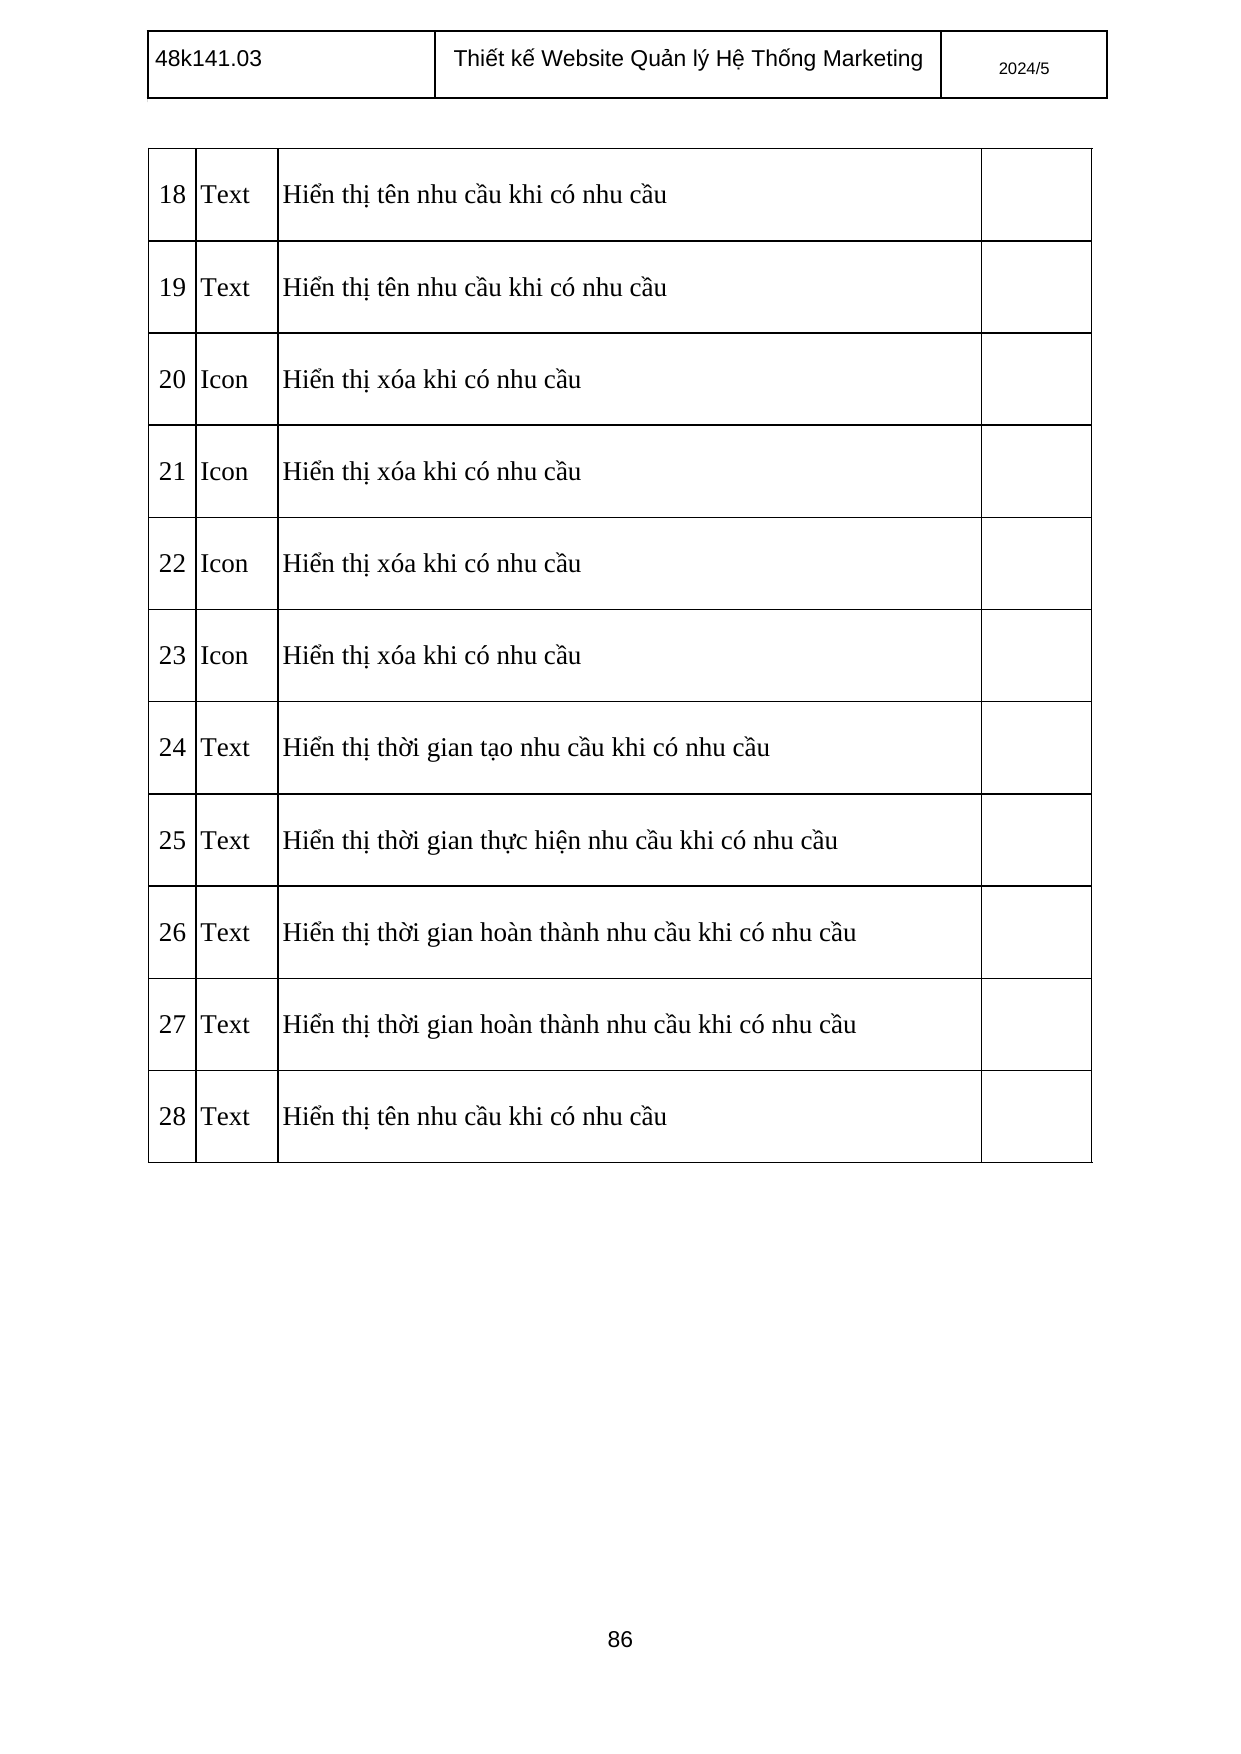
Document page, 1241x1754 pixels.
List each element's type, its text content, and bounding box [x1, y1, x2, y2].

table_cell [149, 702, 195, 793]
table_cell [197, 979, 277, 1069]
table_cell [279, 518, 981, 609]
table_cell [982, 334, 1091, 424]
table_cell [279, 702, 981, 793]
table_cell Hiển thị tên nhu cầu khi có nhu cầu [279, 242, 981, 332]
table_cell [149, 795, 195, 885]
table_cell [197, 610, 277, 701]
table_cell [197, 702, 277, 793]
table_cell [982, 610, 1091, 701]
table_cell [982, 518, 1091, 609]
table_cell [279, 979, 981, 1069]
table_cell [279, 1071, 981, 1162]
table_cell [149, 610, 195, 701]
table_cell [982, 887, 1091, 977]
table_cell Text [197, 149, 277, 240]
table_cell Icon [197, 334, 277, 424]
table_cell 19 [149, 242, 195, 332]
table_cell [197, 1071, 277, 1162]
table_cell 20 [149, 334, 195, 424]
table_cell [982, 149, 1091, 240]
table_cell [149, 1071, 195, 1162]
table_cell [982, 242, 1091, 332]
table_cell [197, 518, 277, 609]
table_cell Text [197, 242, 277, 332]
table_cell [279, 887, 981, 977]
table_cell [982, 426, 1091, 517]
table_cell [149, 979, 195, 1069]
table_cell 18 [149, 149, 195, 240]
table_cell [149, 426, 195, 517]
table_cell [279, 149, 981, 240]
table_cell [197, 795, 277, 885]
table_cell Hiển thị xóa khi có nhu cầu [279, 334, 981, 424]
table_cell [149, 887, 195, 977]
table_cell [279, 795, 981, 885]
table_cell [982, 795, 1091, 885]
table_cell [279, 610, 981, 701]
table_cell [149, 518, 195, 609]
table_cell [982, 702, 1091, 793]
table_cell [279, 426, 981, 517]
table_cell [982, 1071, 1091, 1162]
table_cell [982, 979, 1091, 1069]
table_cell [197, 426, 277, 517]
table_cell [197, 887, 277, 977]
